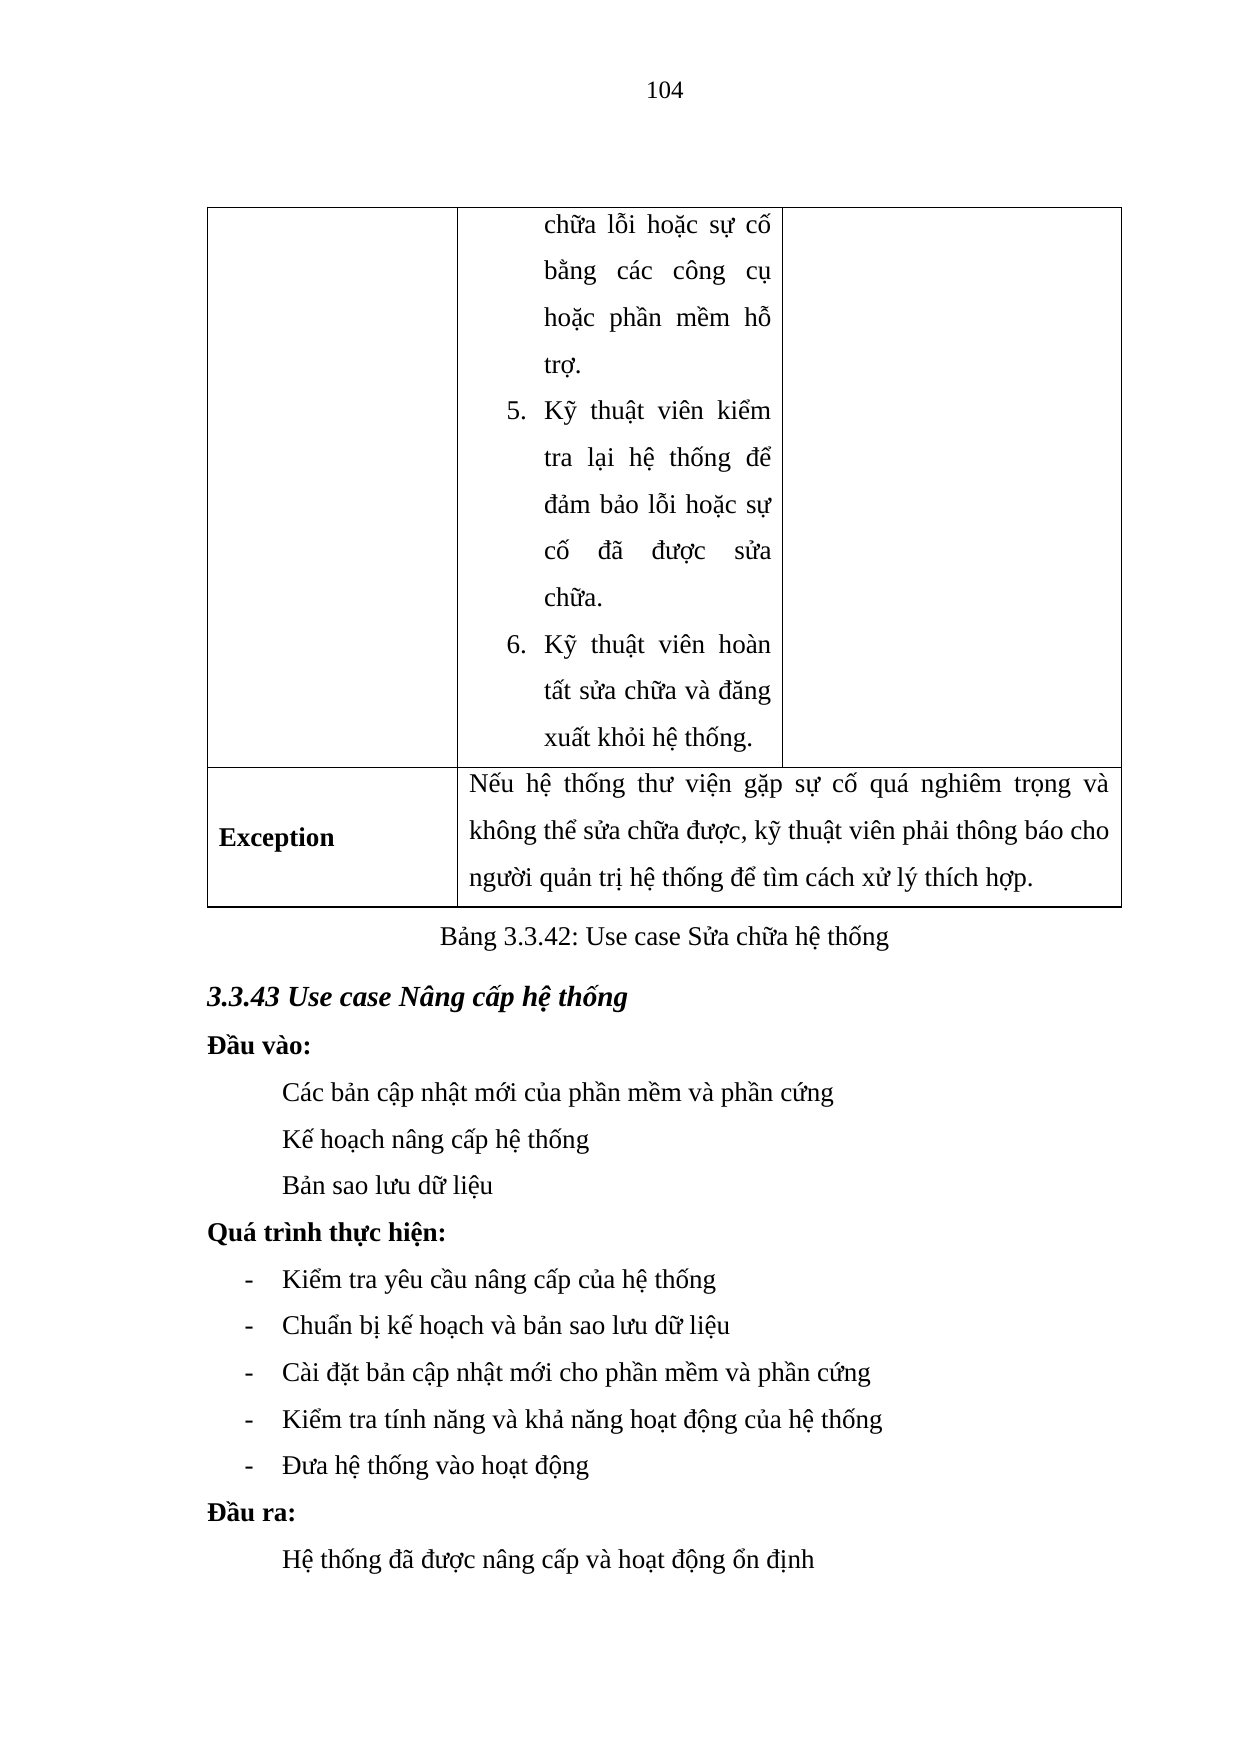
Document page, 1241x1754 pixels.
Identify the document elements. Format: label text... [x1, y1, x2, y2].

list Đưa hệ thống vào hoạt động [244, 1449, 1122, 1481]
text Các bản cập nhật mới của phần mềm và phần cứng [207, 1076, 1122, 1107]
text Kế hoạch nâng cấp hệ thống [207, 1123, 1122, 1154]
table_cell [458, 208, 782, 767]
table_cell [783, 208, 1121, 767]
text 3.3.43 Use case Nâng cấp hệ thống [207, 979, 1122, 1013]
text Hệ thống đã được nâng cấp và hoạt động ổn định [207, 1543, 1122, 1574]
list Chuẩn bị kế hoạch và bản sao lưu dữ liệu [244, 1309, 1122, 1341]
list Cài đặt bản cập nhật mới cho phần mềm và phần cứng [244, 1356, 1122, 1387]
table_cell Nếu hệ thống thư viện gặp sự cố quá nghiêm trọng và không thể sửa chữa được, kỹ thuật viên phải thông báo cho người quản trị hệ thống để tìm cách xử lý thích hợp. [458, 768, 1121, 906]
text Đầu vào: [207, 1029, 1122, 1061]
list Kiểm tra yêu cầu nâng cấp của hệ thống [244, 1263, 1122, 1294]
list Kiểm tra tính năng và khả năng hoạt động của hệ thống [244, 1403, 1122, 1434]
table_cell Exception [208, 768, 457, 906]
text Quá trình thực hiện: [207, 1216, 1122, 1247]
text Đầu ra: [207, 1496, 1122, 1527]
text Bản sao lưu dữ liệu [207, 1169, 1122, 1201]
text Bảng 3.3.42: Use case Sửa chữa hệ thống [207, 920, 1122, 951]
